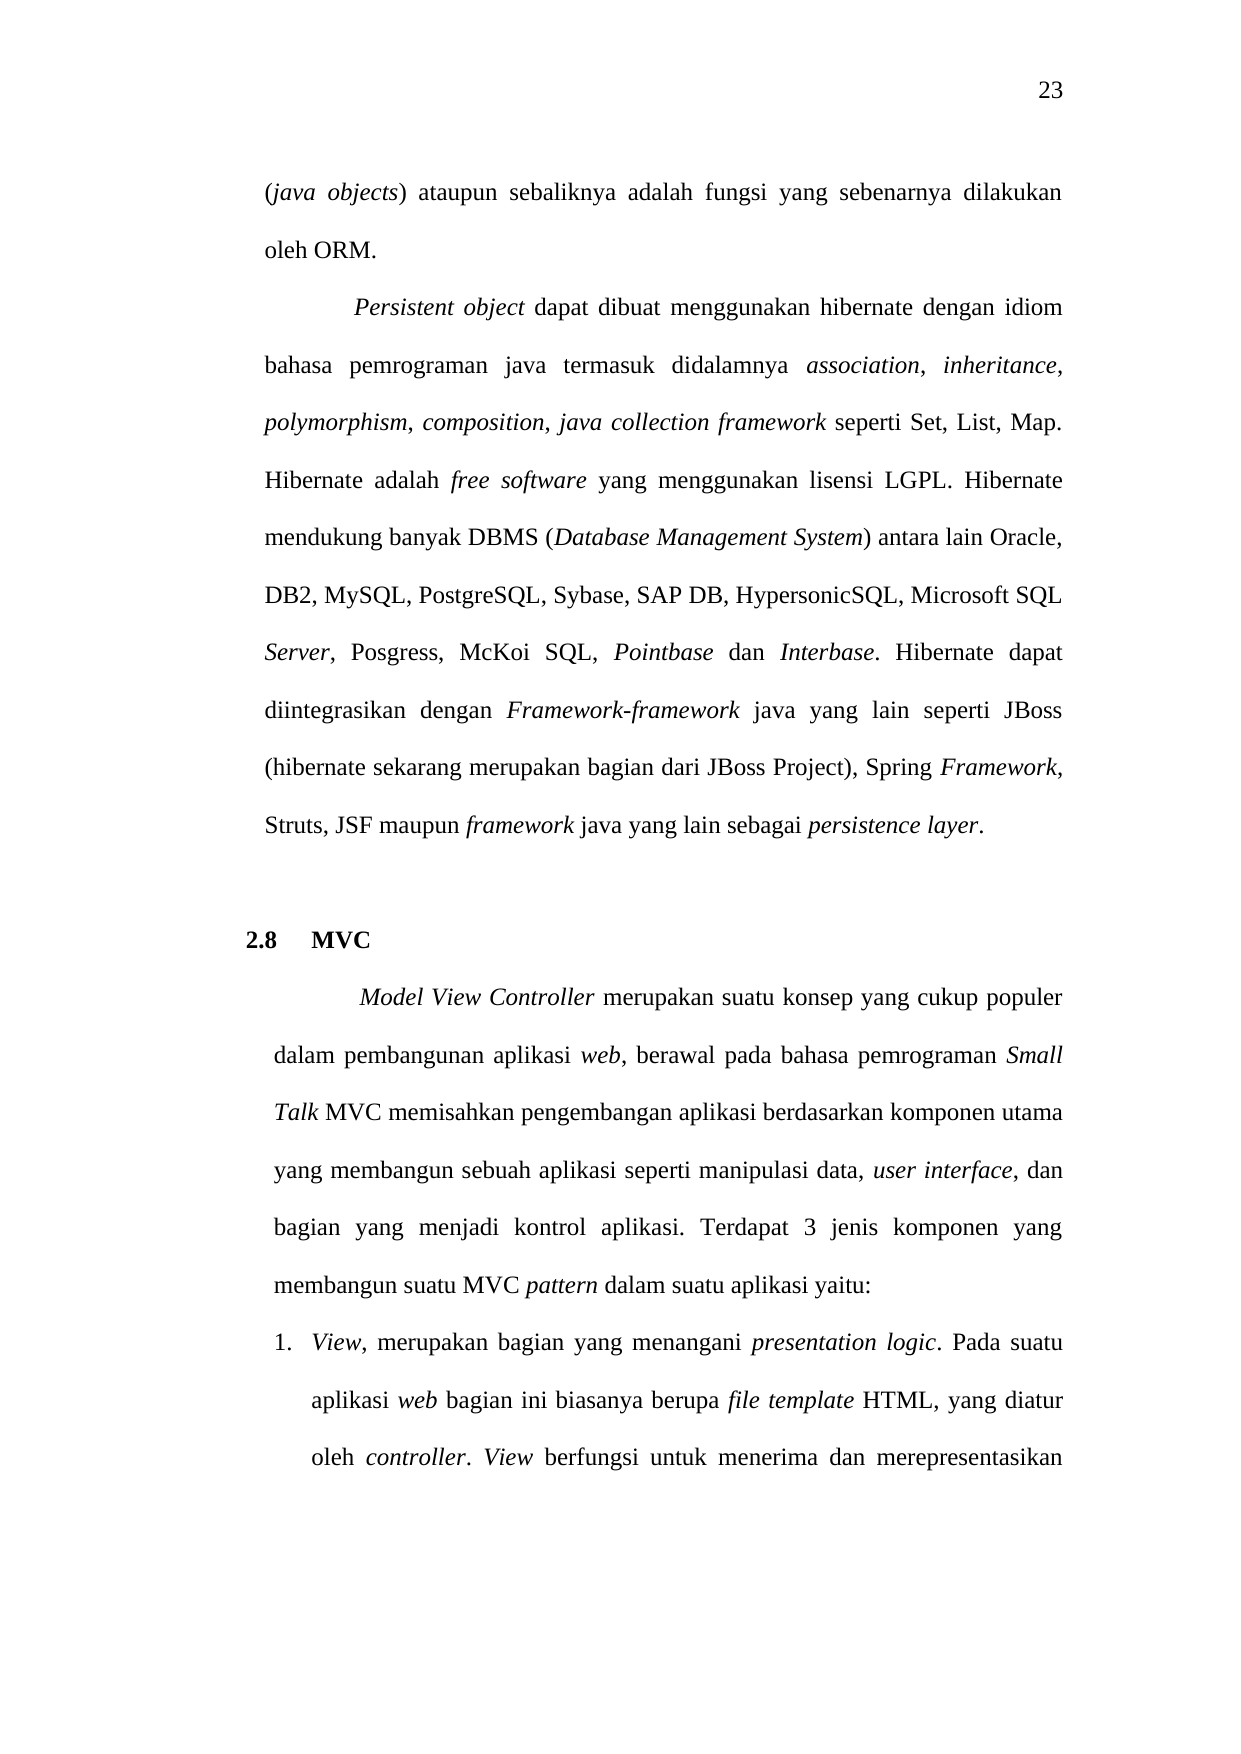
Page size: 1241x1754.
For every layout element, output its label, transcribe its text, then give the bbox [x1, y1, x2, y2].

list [274, 1327, 1063, 1471]
list Persistent object dapat dibuat menggunakan hibernate dengan idiom bahasa pemrograman java termasuk didalamnya association, inheritance, polymorphism, composition, java collection framework seperti Set, List, Map. Hibernate adalah free software yang menggunakan lisensi LGPL. Hibernate mendukung banyak DBMS (Database Management System) antara lain Oracle, DB2, MySQL, PostgreSQL, Sybase, SAP DB, HypersonicSQL, Microsoft SQL Server, Posgress, McKoi SQL, Pointbase dan Interbase. Hibernate dapat diintegrasikan dengan Framework-framework java yang lain seperti JBoss (hibernate sekarang merupakan bagian dari JBoss Project), Spring Framework, Struts, JSF maupun framework java yang lain sebagai persistence layer. [264, 292, 1063, 838]
text Model View Controller merupakan suatu konsep yang cukup populer dalam pembangunan aplikasi web, berawal pada bahasa pemrograman Small Talk MVC memisahkan pengembangan aplikasi berdasarkan komponen utama yang membangun sebuah aplikasi seperti manipulasi data, user interface, dan bagian yang menjadi kontrol aplikasi. Terdapat 3 jenis komponen yang membangun suatu MVC pattern dalam suatu aplikasi yaitu: [274, 982, 1063, 1298]
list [264, 177, 1063, 263]
list MVC [246, 925, 1063, 953]
